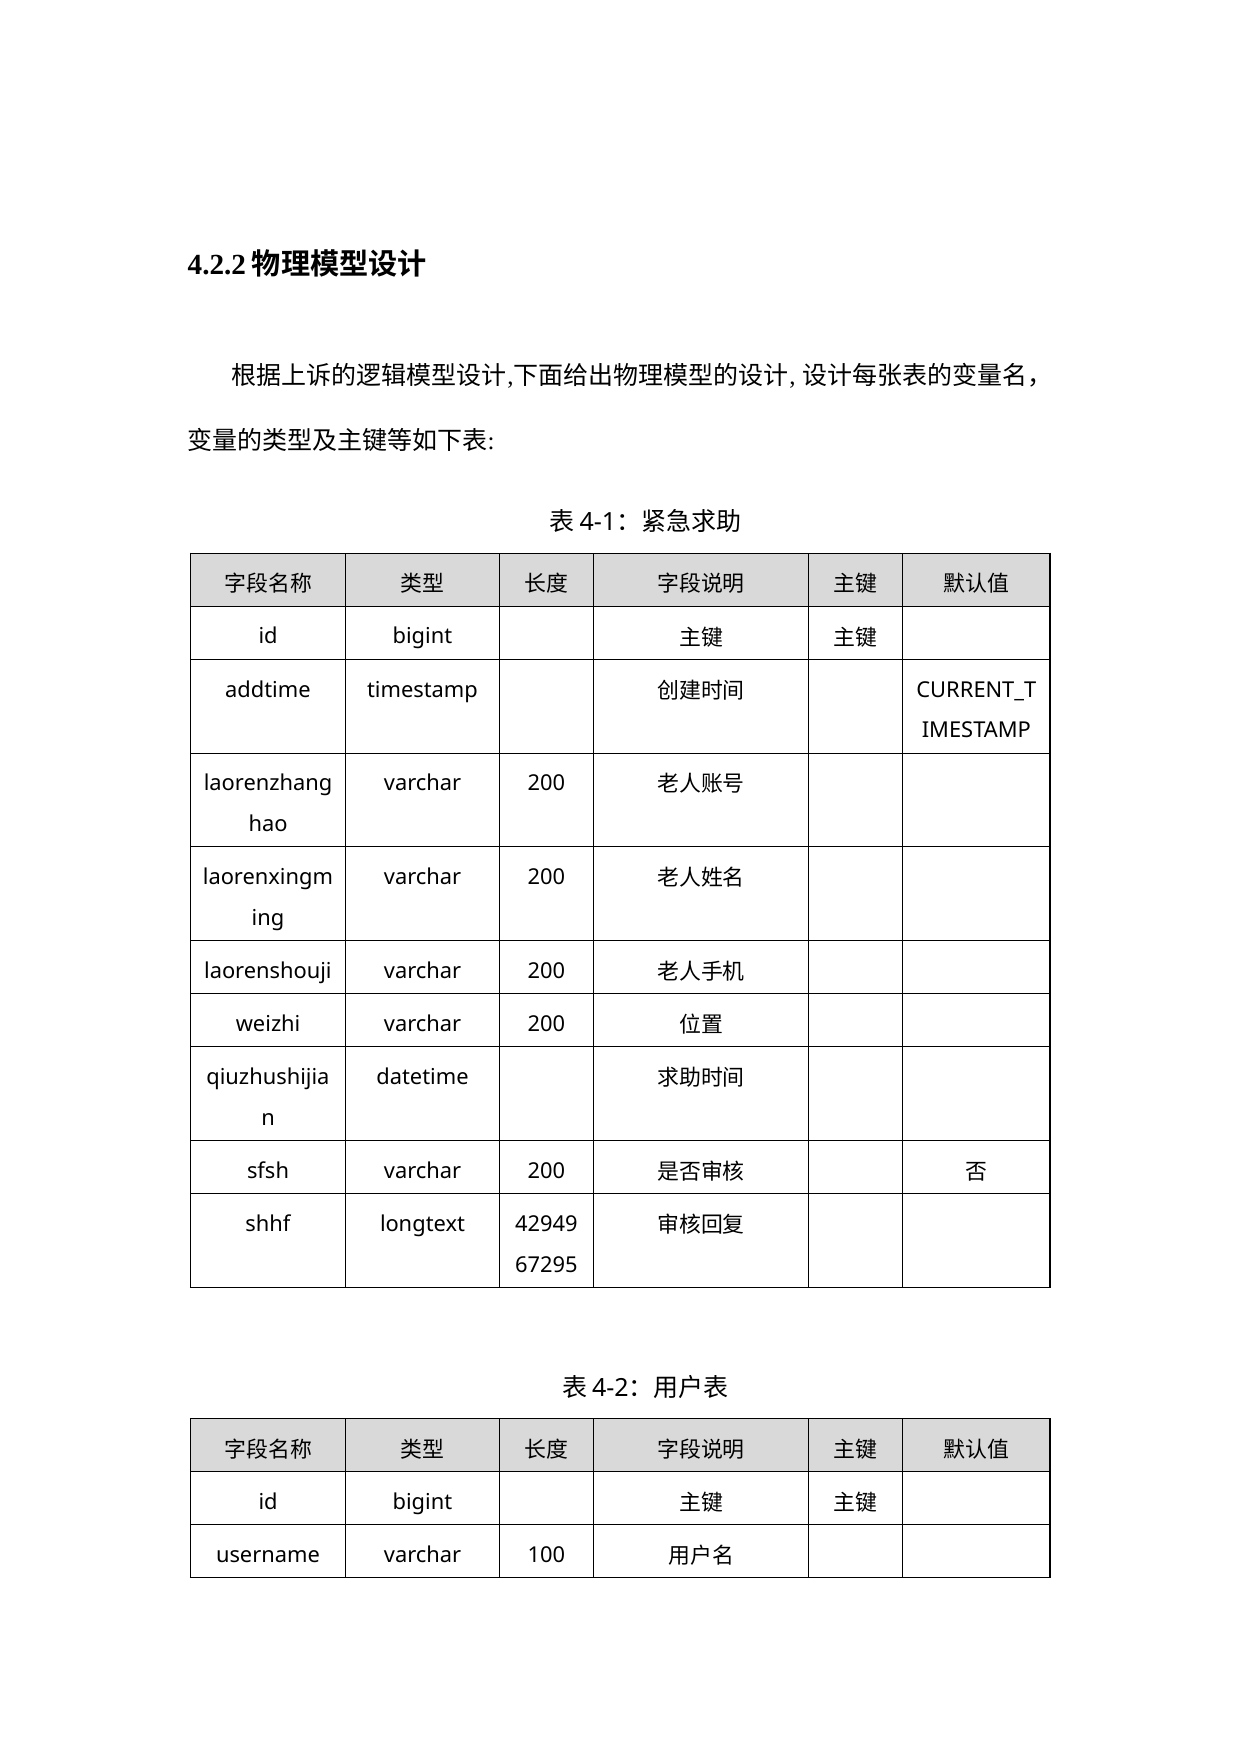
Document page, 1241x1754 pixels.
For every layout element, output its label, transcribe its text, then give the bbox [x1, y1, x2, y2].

table_cell 创建时间 [594, 660, 808, 752]
table_cell qiuzhushijian [191, 1047, 345, 1140]
table_cell 老人账号 [594, 754, 808, 846]
table_cell varchar [346, 941, 499, 993]
text 表4-1：紧急求助 [187, 487, 1053, 552]
table_cell [500, 660, 593, 752]
table_header 长度 [500, 1419, 593, 1471]
table_cell 否 [903, 1141, 1049, 1193]
table_cell 主键 [594, 607, 808, 659]
table_cell sfsh [191, 1141, 345, 1193]
table_cell 用户名 [594, 1525, 808, 1577]
table_header 默认值 [903, 1419, 1049, 1471]
table_cell shhf [191, 1194, 345, 1287]
table_cell 主键 [594, 1472, 808, 1524]
table_cell CURRENT_TIMESTAMP [903, 660, 1049, 752]
table_header 字段名称 [191, 1419, 345, 1471]
table_cell 位置 [594, 994, 808, 1046]
table_cell [809, 1141, 902, 1193]
table_cell laorenxingming [191, 847, 345, 940]
table_header 字段名称 [191, 554, 345, 606]
table_cell bigint [346, 607, 499, 659]
table_cell [903, 1525, 1049, 1577]
table_cell varchar [346, 1525, 499, 1577]
table_cell 审核回复 [594, 1194, 808, 1287]
table_cell laorenshouji [191, 941, 345, 993]
table_cell [903, 941, 1049, 993]
table_cell 200 [500, 994, 593, 1046]
table_cell 200 [500, 847, 593, 940]
table_cell id [191, 1472, 345, 1524]
table_cell bigint [346, 1472, 499, 1524]
table_cell [809, 1047, 902, 1140]
table_cell [809, 754, 902, 846]
table_cell [903, 1047, 1049, 1140]
table_cell 200 [500, 941, 593, 993]
table_cell addtime [191, 660, 345, 752]
table_cell varchar [346, 754, 499, 846]
table_cell [903, 754, 1049, 846]
table_cell varchar [346, 847, 499, 940]
subtitle 4.2.2物理模型设计 [187, 229, 1053, 294]
table_cell 是否审核 [594, 1141, 808, 1193]
table_cell 老人姓名 [594, 847, 808, 940]
table_cell [903, 1194, 1049, 1287]
table_header 主键 [809, 1419, 902, 1471]
table_header 类型 [346, 1419, 499, 1471]
table_cell [809, 994, 902, 1046]
table_cell 主键 [809, 607, 902, 659]
table_cell [500, 1047, 593, 1140]
text 表4-2：用户表 [187, 1353, 1053, 1418]
table_cell [809, 847, 902, 940]
table_cell [809, 660, 902, 752]
table_header 长度 [500, 554, 593, 606]
table_header 主键 [809, 554, 902, 606]
table_cell 200 [500, 1141, 593, 1193]
table_cell 老人手机 [594, 941, 808, 993]
table_cell weizhi [191, 994, 345, 1046]
table_cell 主键 [809, 1472, 902, 1524]
table_cell laorenzhanghao [191, 754, 345, 846]
table_cell [903, 847, 1049, 940]
table_header 字段说明 [594, 1419, 808, 1471]
table_cell username [191, 1525, 345, 1577]
table_cell [500, 1472, 593, 1524]
table_cell [809, 1525, 902, 1577]
table_cell 100 [500, 1525, 593, 1577]
table_cell timestamp [346, 660, 499, 752]
text 根据上诉的逻辑模型设计,下面给出物理模型的设计, 设计每张表的变量名，变量的类型及主键等如下表: [187, 341, 1053, 471]
table_cell [500, 607, 593, 659]
table_cell 200 [500, 754, 593, 846]
table_header 默认值 [903, 554, 1049, 606]
table_cell datetime [346, 1047, 499, 1140]
table_cell varchar [346, 994, 499, 1046]
table_cell [903, 994, 1049, 1046]
table_cell varchar [346, 1141, 499, 1193]
table_cell 求助时间 [594, 1047, 808, 1140]
table_cell longtext [346, 1194, 499, 1287]
table_cell id [191, 607, 345, 659]
table_cell [809, 1194, 902, 1287]
table_header 字段说明 [594, 554, 808, 606]
table_cell [903, 1472, 1049, 1524]
table_cell 4294967295 [500, 1194, 593, 1287]
table_header 类型 [346, 554, 499, 606]
table_cell [809, 941, 902, 993]
table_cell [903, 607, 1049, 659]
